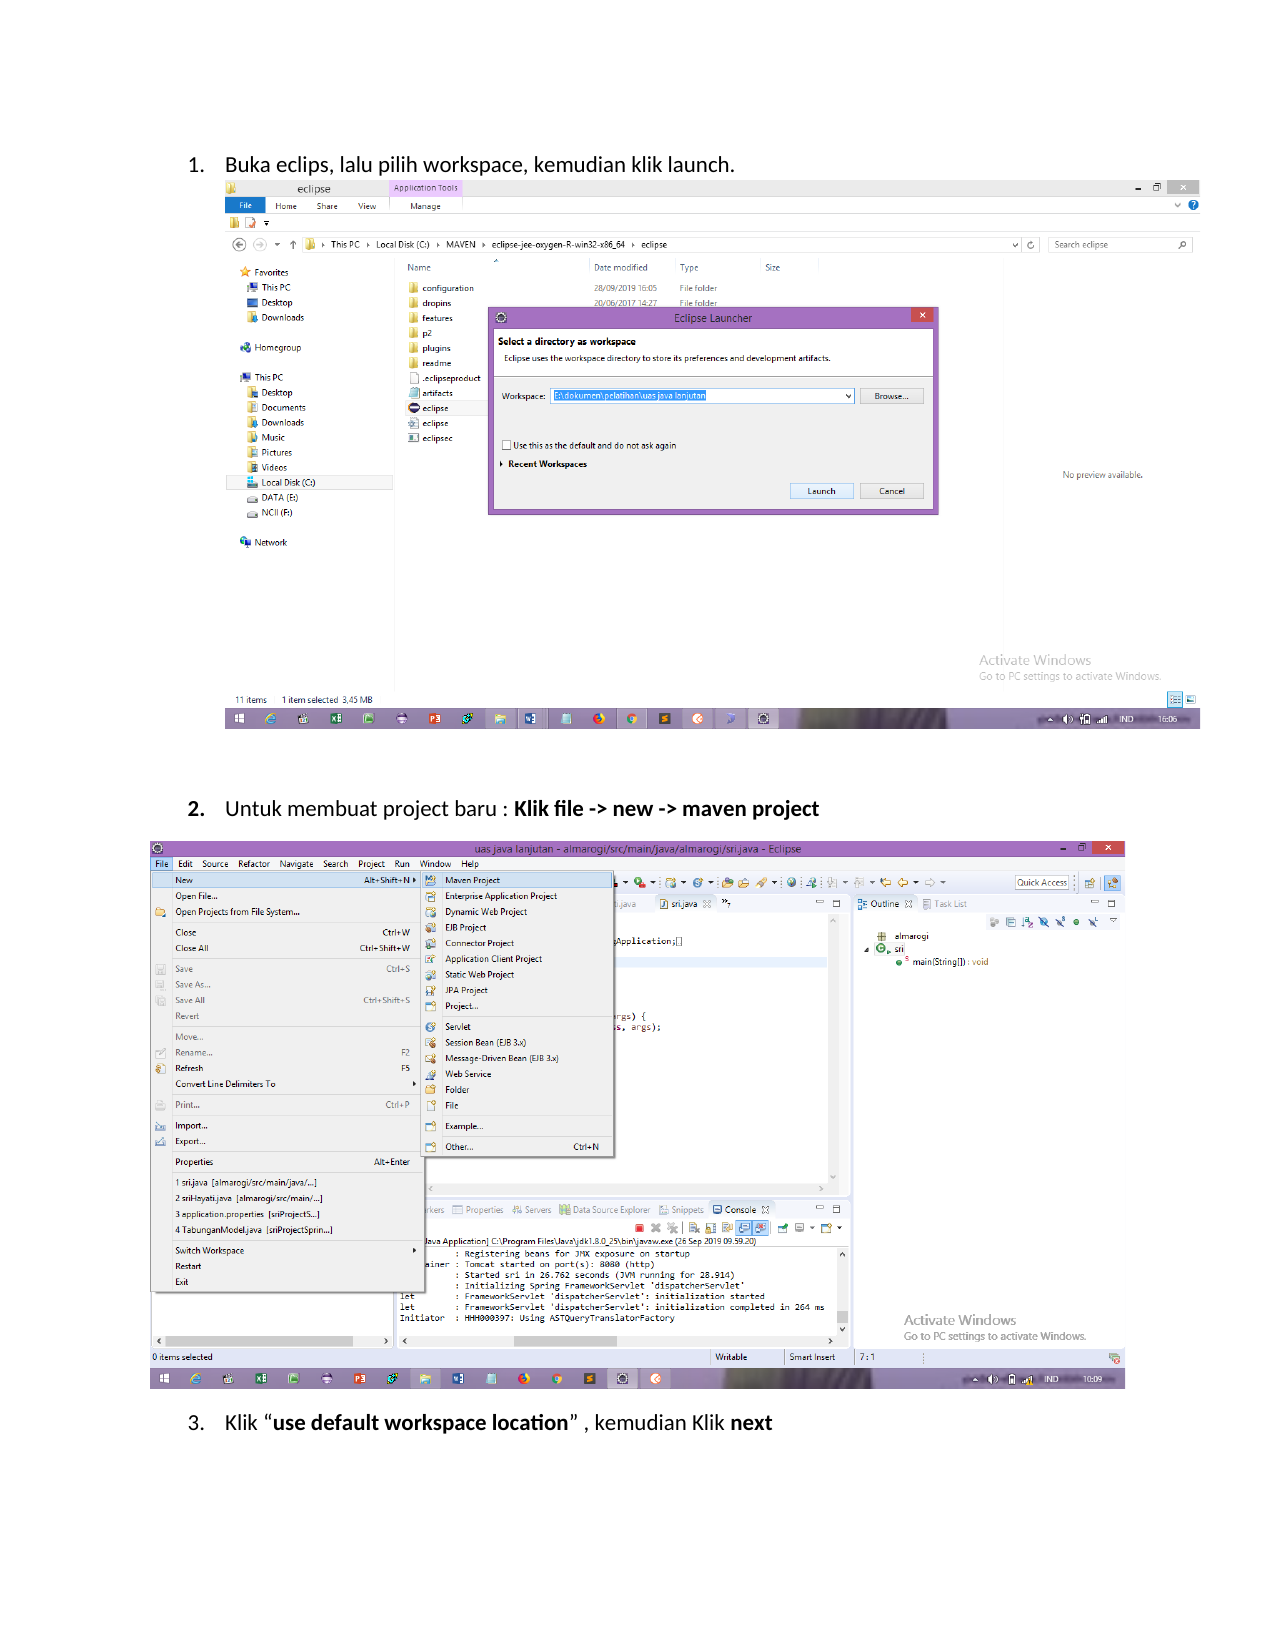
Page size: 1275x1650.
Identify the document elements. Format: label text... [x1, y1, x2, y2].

picture [225, 180, 1200, 729]
picture [150, 841, 1125, 1389]
list Klik “use default workspace location” , kemudian Klik next [187, 1408, 1125, 1436]
list Buka eclips, lalu pilih workspace, kemudian klik launch. [187, 150, 1125, 178]
list Untuk membuat project baru : Klik file -> new -> maven project [187, 794, 1125, 822]
